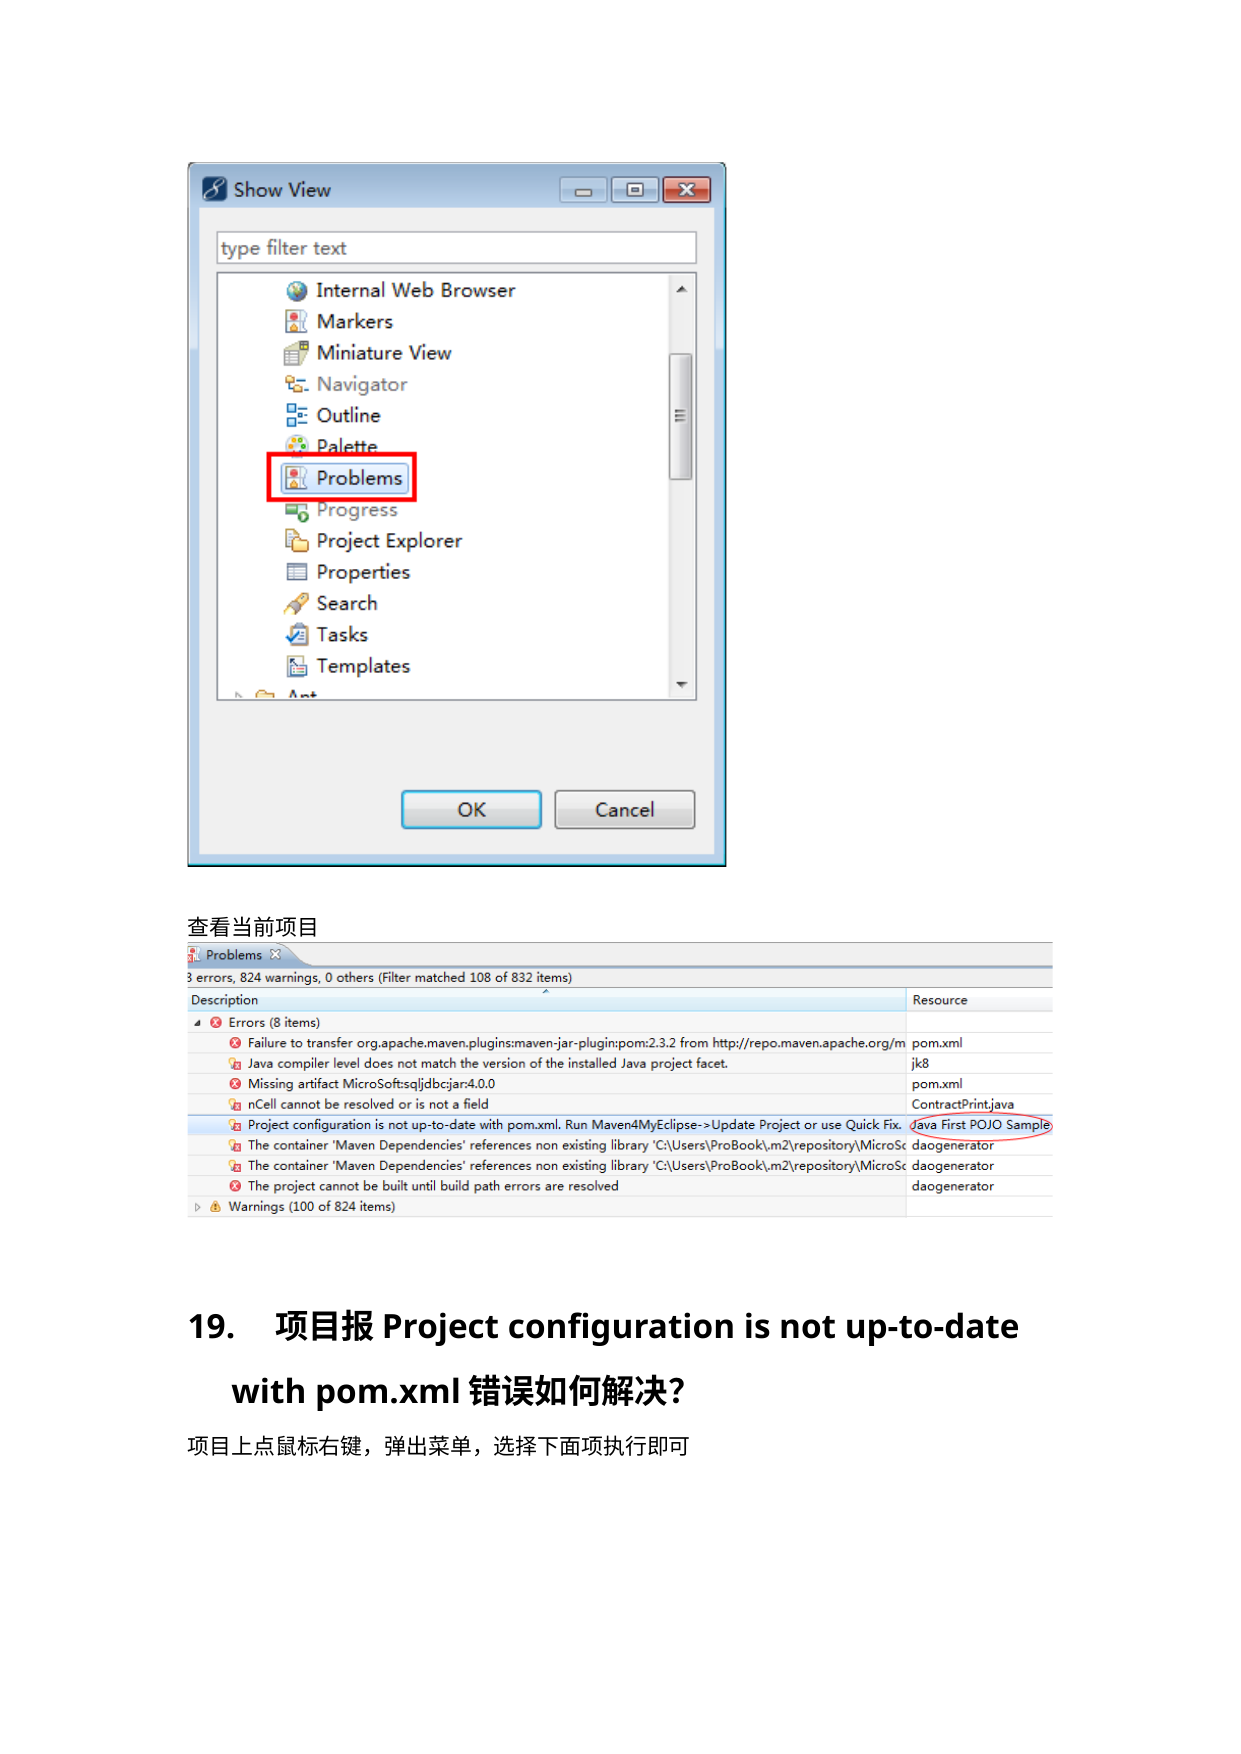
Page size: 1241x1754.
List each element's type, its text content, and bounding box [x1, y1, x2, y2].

text 项目上点鼠标右键，弹出菜单，选择下面项执行即可 [187, 1428, 1053, 1461]
text 查看当前项目 [187, 909, 1053, 942]
picture [187, 162, 727, 867]
title 项目报Project configuration is not up-to-date with pom.xml错误如何解决？ [187, 1292, 1053, 1422]
picture [187, 942, 1053, 1218]
